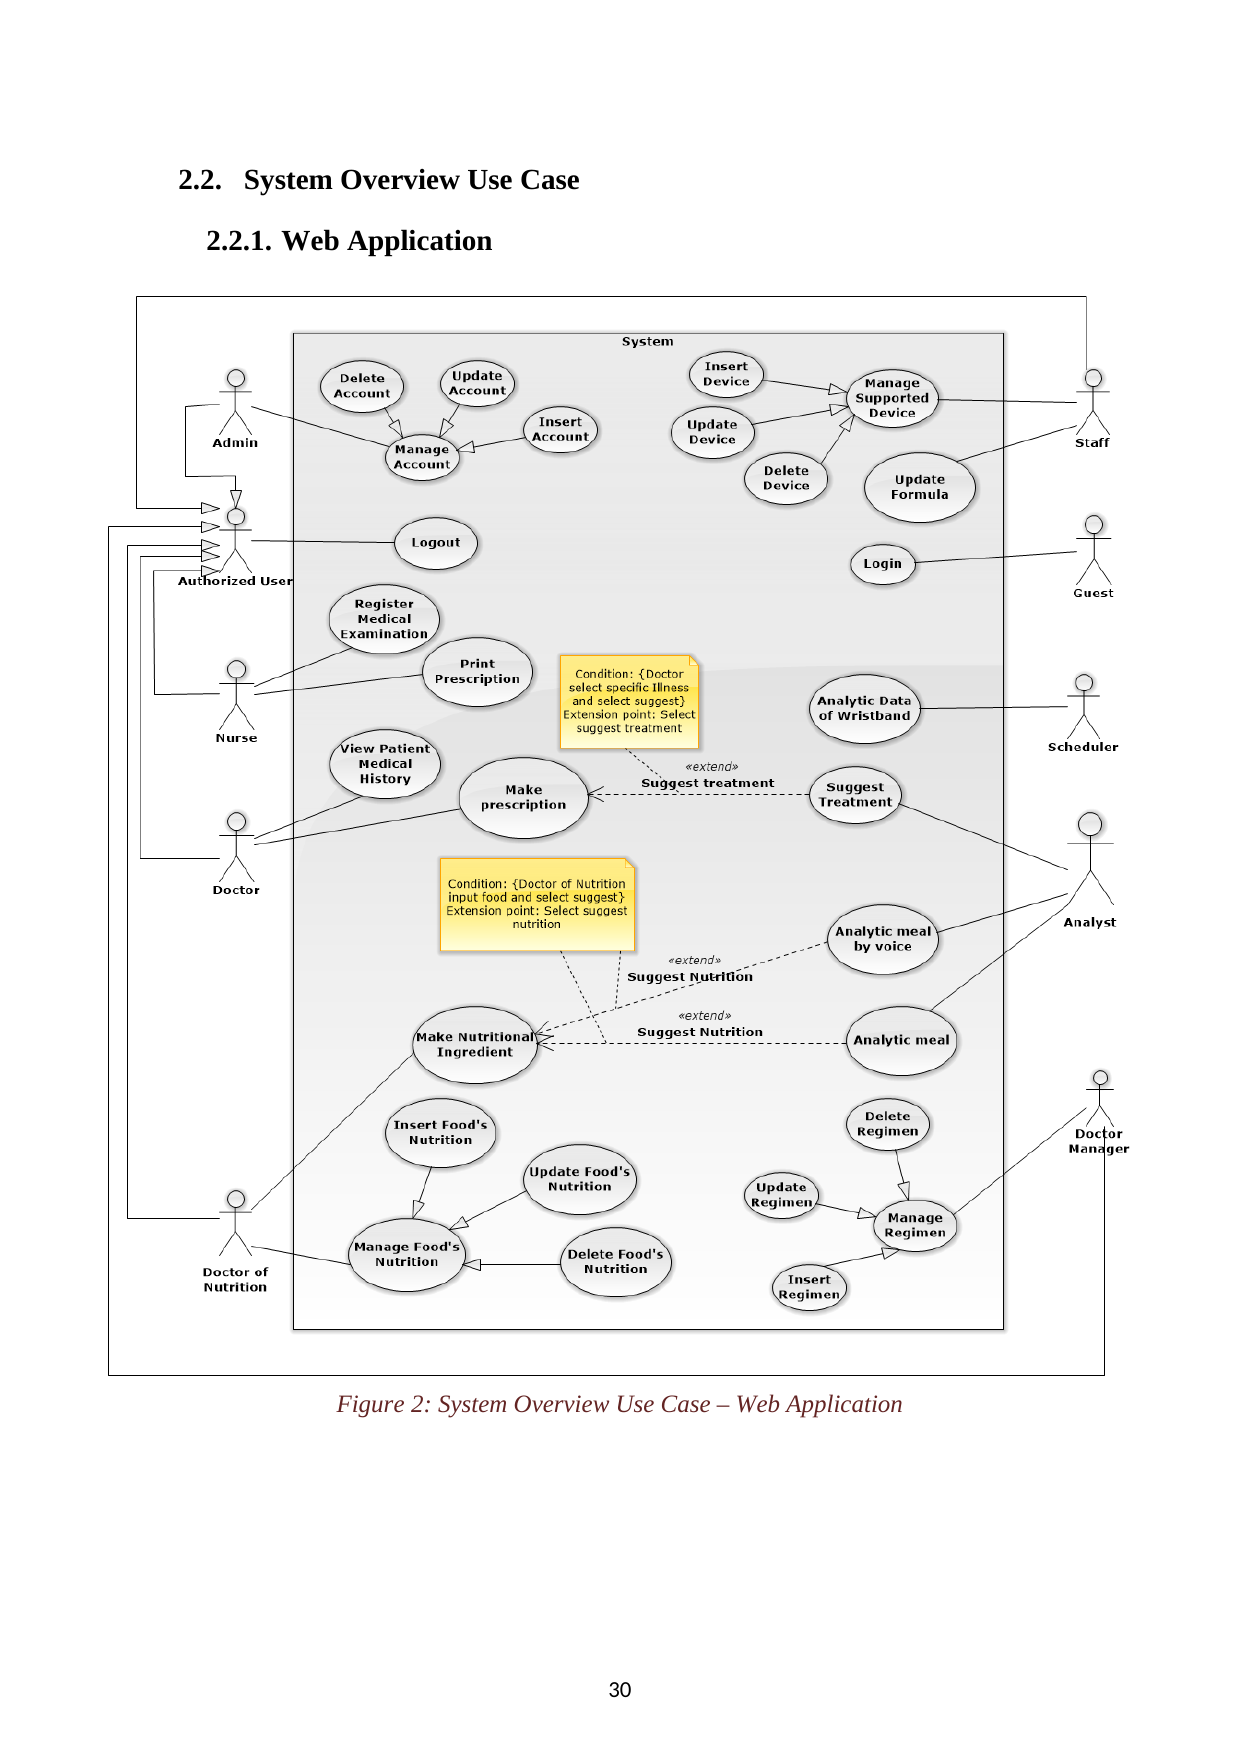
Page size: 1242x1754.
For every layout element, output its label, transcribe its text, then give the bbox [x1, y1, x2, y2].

subtitle Web Application [206, 223, 1146, 257]
text Figure 2: System Overview Use Case – Web Application [94, 1390, 1146, 1418]
picture [93, 262, 1146, 1390]
subtitle System Overview Use Case [169, 162, 1146, 196]
